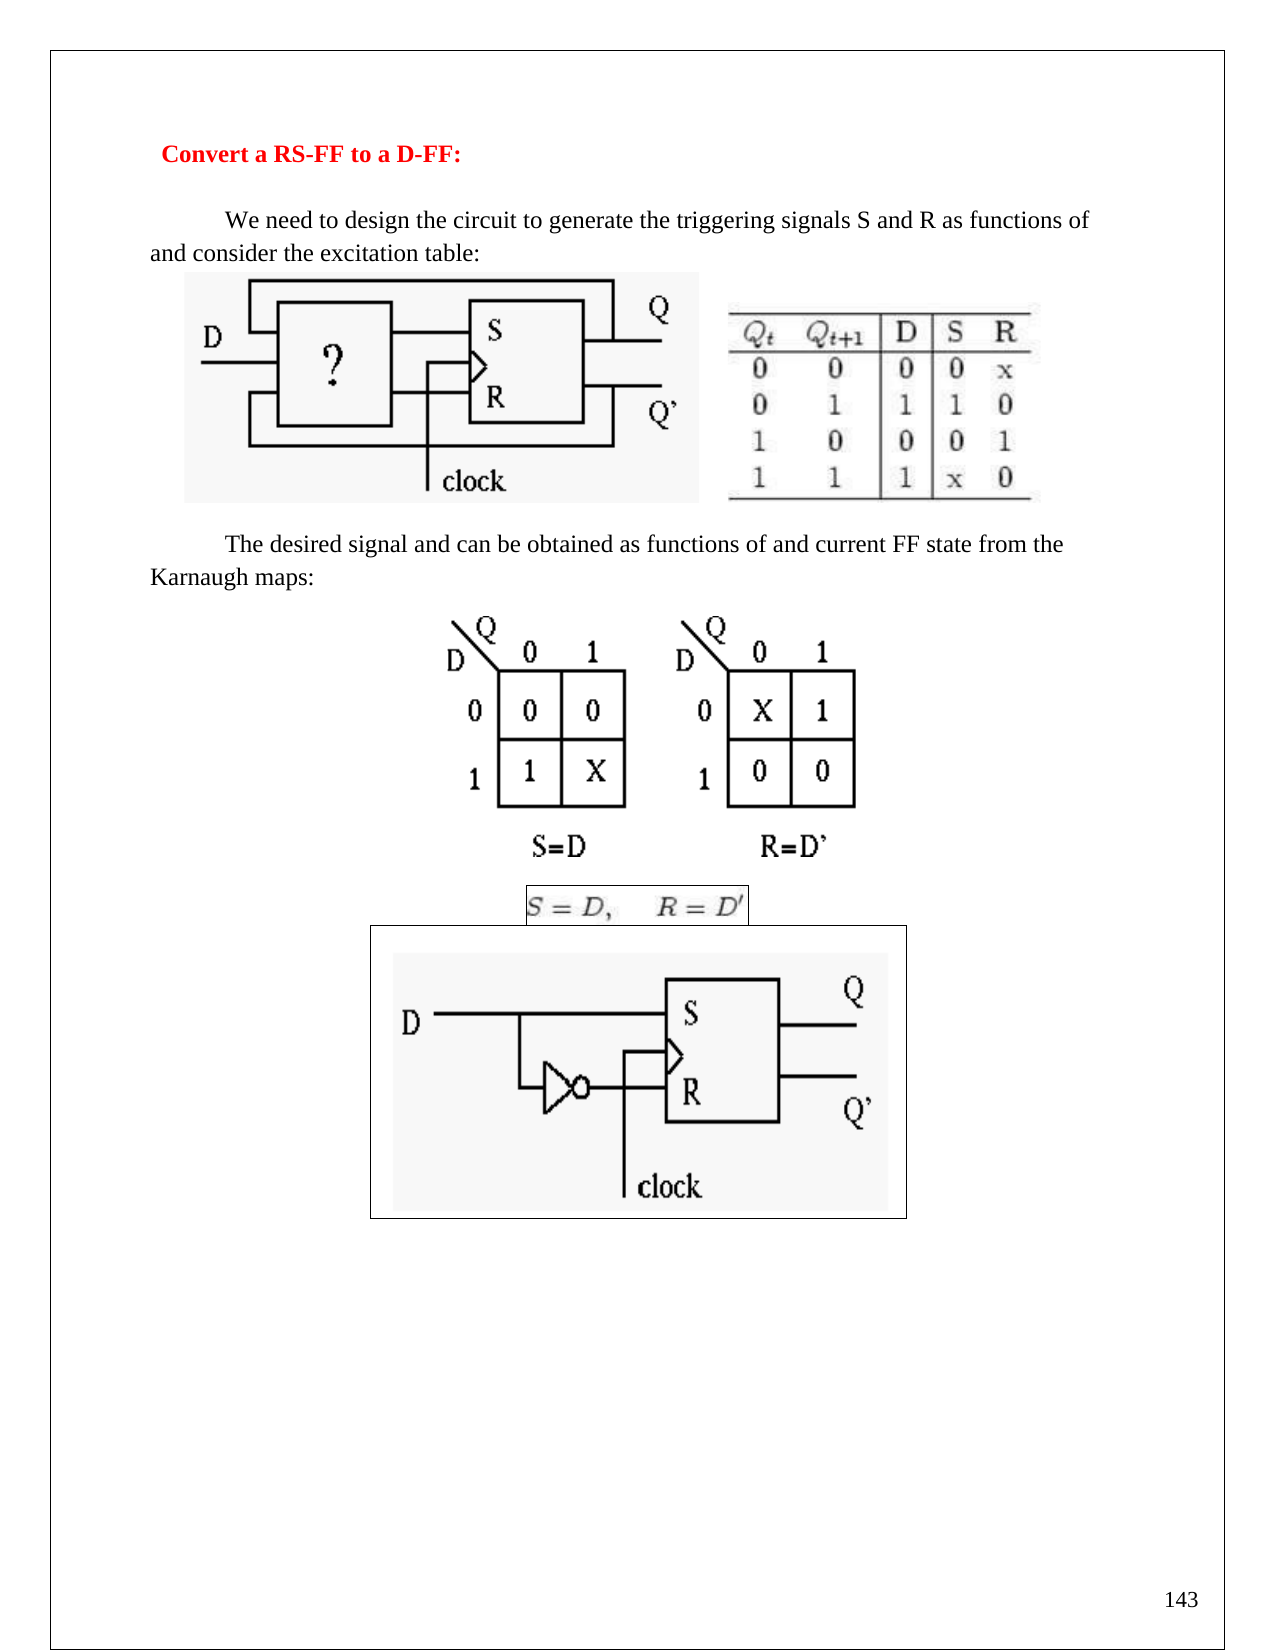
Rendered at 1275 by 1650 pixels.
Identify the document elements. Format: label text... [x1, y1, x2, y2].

text 143 [92, 1586, 1198, 1612]
text The desired signal and can be obtained as functions of and current FF state from the Karnaugh maps: [150, 529, 1125, 591]
picture [447, 616, 856, 857]
text We need to design the circuit to generate the triggering signals S and R as functions of and consider the excitation table: [150, 205, 1092, 267]
subtitle Convert a RS-FF to a D-FF: [161, 139, 1210, 168]
picture [371, 926, 906, 1218]
picture [184, 272, 700, 503]
picture [527, 886, 748, 925]
picture [727, 302, 1041, 503]
